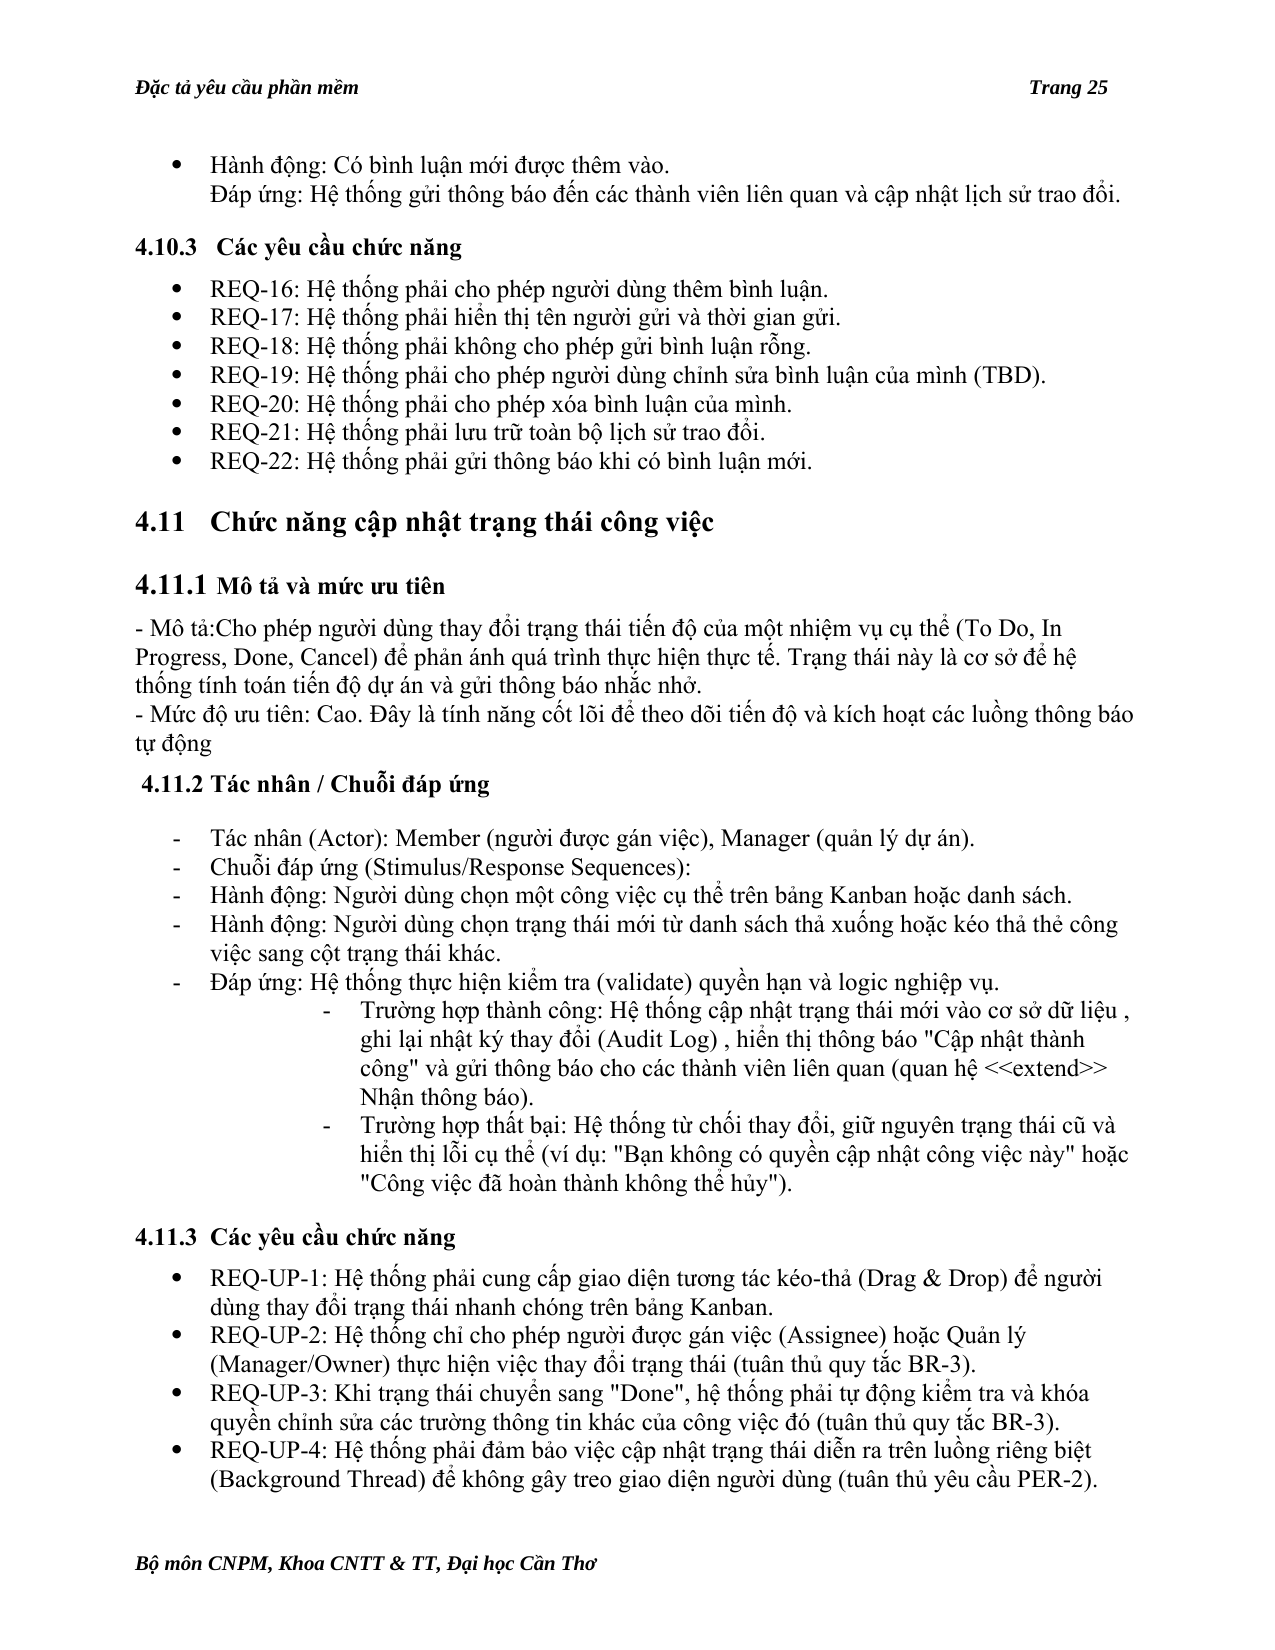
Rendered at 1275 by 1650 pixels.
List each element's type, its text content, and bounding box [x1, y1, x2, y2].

list REQ-22: Hệ thống phải gửi thông báo khi có bình luận mới. [172, 446, 1140, 475]
list REQ-UP-2: Hệ thống chỉ cho phép người được gán việc (Assignee) hoặc Quản lý (Manager/Owner) thực hiện việc thay đổi trạng thái (tuân thủ quy tắc BR-3). [172, 1320, 1140, 1378]
list Trường hợp thành công: Hệ thống cập nhật trạng thái mới vào cơ sở dữ liệu , ghi lại nhật ký thay đổi (Audit Log) , hiển thị thông báo "Cập nhật thành công" và gửi thông báo cho các thành viên liên quan (quan hệ <<extend>> Nhận thông báo). [322, 995, 1140, 1110]
list Hành động: Người dùng chọn một công việc cụ thể trên bảng Kanban hoặc danh sách. [172, 880, 1140, 909]
subtitle 4.11.2 Tác nhân / Chuỗi đáp ứng [135, 769, 1140, 798]
list REQ-19: Hệ thống phải cho phép người dùng chỉnh sửa bình luận của mình (TBD). [172, 360, 1140, 389]
list REQ-21: Hệ thống phải lưu trữ toàn bộ lịch sử trao đổi. [172, 417, 1140, 446]
subtitle 4.11.1 Mô tả và mức ưu tiên [135, 567, 1140, 600]
list Trường hợp thất bại: Hệ thống từ chối thay đổi, giữ nguyên trạng thái cũ và hiển thị lỗi cụ thể (ví dụ: "Bạn không có quyền cập nhật công việc này" hoặc "Công việc đã hoàn thành không thể hủy"). [322, 1110, 1140, 1197]
list REQ-17: Hệ thống phải hiển thị tên người gửi và thời gian gửi. [172, 302, 1140, 331]
list REQ-UP-3: Khi trạng thái chuyển sang "Done", hệ thống phải tự động kiểm tra và khóa quyền chỉnh sửa các trường thông tin khác của công việc đó (tuân thủ quy tắc BR-3). [172, 1378, 1140, 1435]
text - Mức độ ưu tiên: Cao. Đây là tính năng cốt lõi để theo dõi tiến độ và kích hoạt các luồng thông báo tự động [135, 699, 1140, 757]
list REQ-18: Hệ thống phải không cho phép gửi bình luận rỗng. [172, 331, 1140, 360]
list Hành động: Có bình luận mới được thêm vào. Đáp ứng: Hệ thống gửi thông báo đến các thành viên liên quan và cập nhật lịch sử trao đổi. [172, 150, 1140, 207]
subtitle 4.11.3 Các yêu cầu chức năng [135, 1222, 1140, 1250]
subtitle Chức năng cập nhật trạng thái công việc [135, 504, 1140, 538]
list REQ-UP-4: Hệ thống phải đảm bảo việc cập nhật trạng thái diễn ra trên luồng riêng biệt (Background Thread) để không gây treo giao diện người dùng (tuân thủ yêu cầu PER-2). [172, 1435, 1140, 1493]
list Tác nhân (Actor): Member (người được gán việc), Manager (quản lý dự án). [172, 823, 1140, 852]
list REQ-16: Hệ thống phải cho phép người dùng thêm bình luận. [172, 274, 1140, 302]
list REQ-UP-1: Hệ thống phải cung cấp giao diện tương tác kéo-thả (Drag & Drop) để người dùng thay đổi trạng thái nhanh chóng trên bảng Kanban. [172, 1263, 1140, 1320]
text - Mô tả:Cho phép người dùng thay đổi trạng thái tiến độ của một nhiệm vụ cụ thể (To Do, In Progress, Done, Cancel) để phản ánh quá trình thực hiện thực tế. Trạng thái này là cơ sở để hệ thống tính toán tiến độ dự án và gửi thông báo nhắc nhở. [135, 613, 1140, 699]
list Đáp ứng: Hệ thống thực hiện kiểm tra (validate) quyền hạn và logic nghiệp vụ. [172, 967, 1140, 995]
list Chuỗi đáp ứng (Stimulus/Response Sequences): [172, 852, 1140, 880]
list REQ-20: Hệ thống phải cho phép xóa bình luận của mình. [172, 389, 1140, 417]
list Hành động: Người dùng chọn trạng thái mới từ danh sách thả xuống hoặc kéo thả thẻ công việc sang cột trạng thái khác. [172, 909, 1140, 967]
subtitle Các yêu cầu chức năng [135, 232, 1140, 261]
